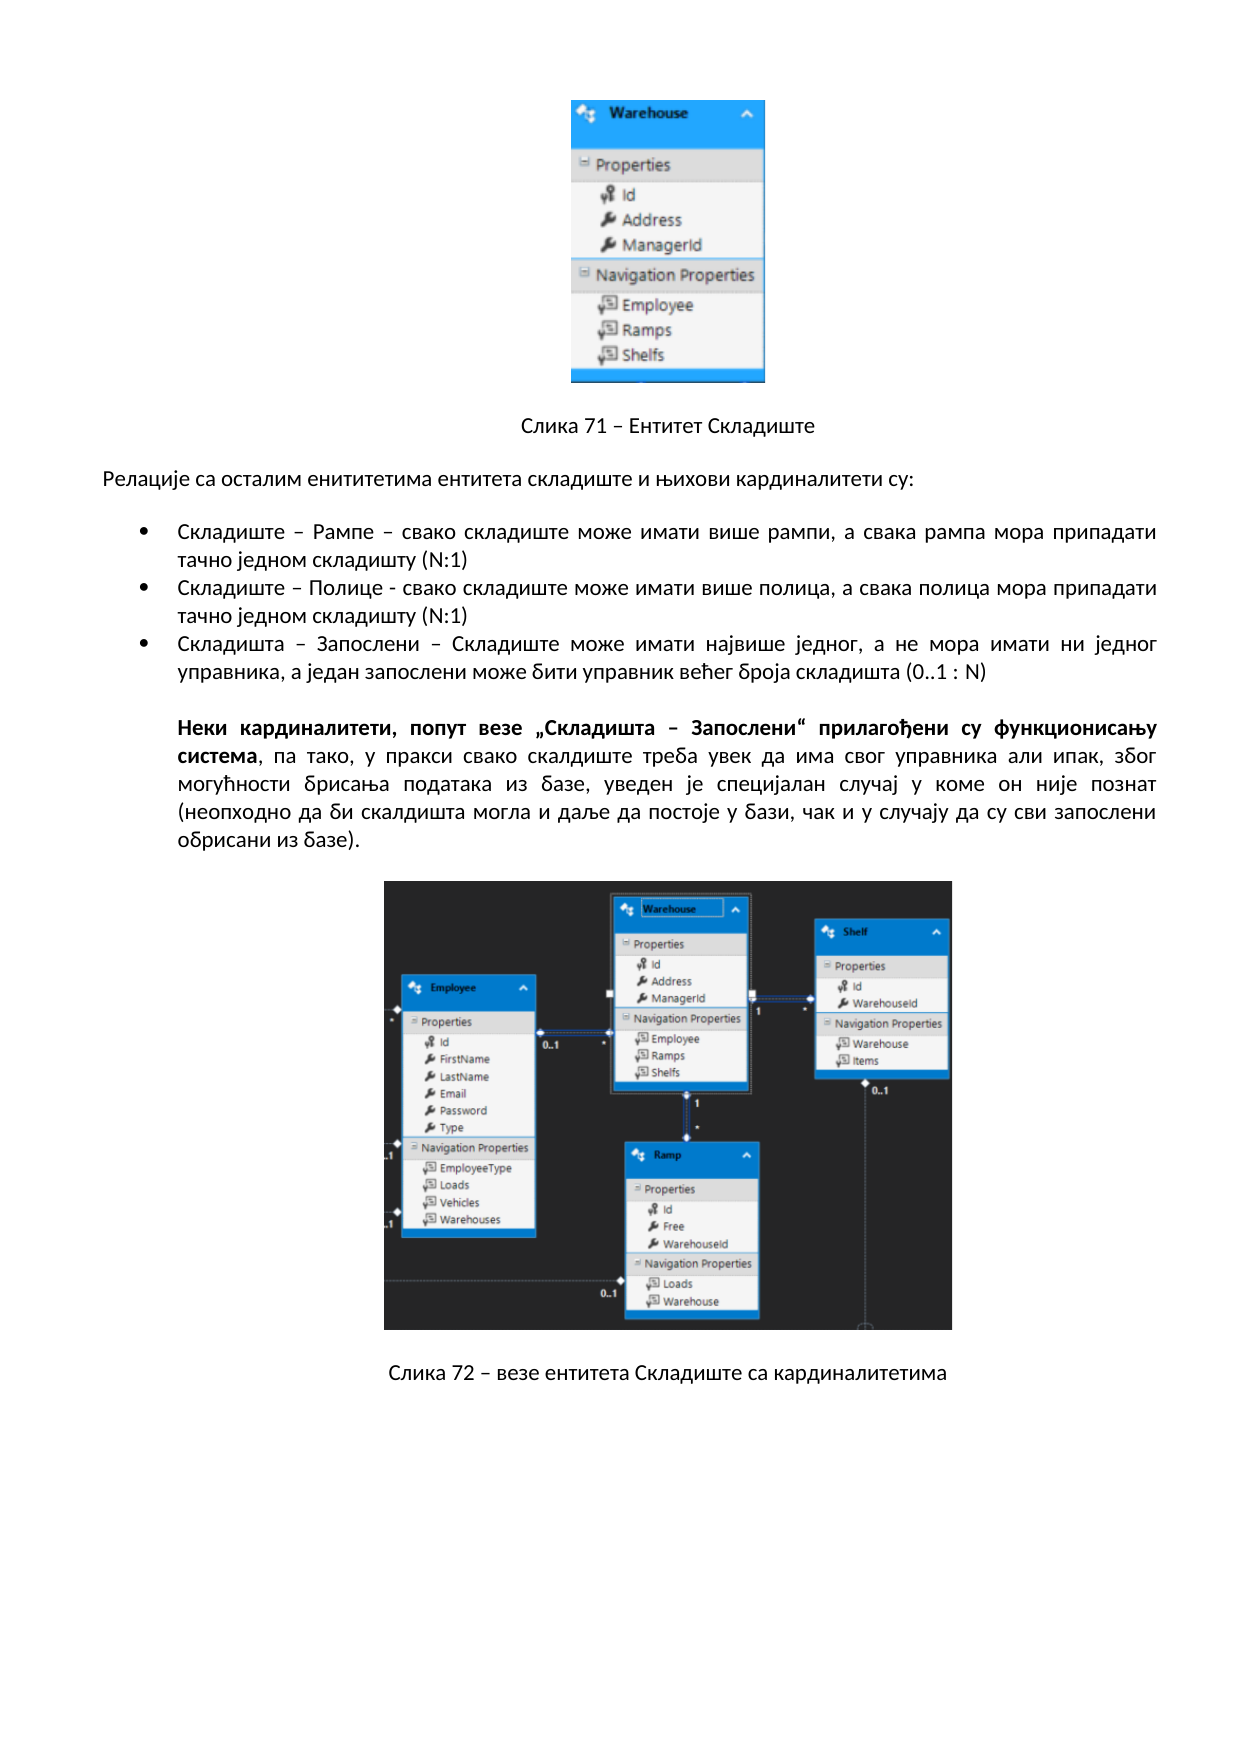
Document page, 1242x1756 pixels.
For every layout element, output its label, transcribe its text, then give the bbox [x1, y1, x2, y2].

list Складиште – Рампе – свако складиште може имати више рампи, а свака рампа мора припадати тачно једном складишту (N:1) [140, 517, 1159, 573]
text Релације са осталим енититетима ентитета складиште и њихови кардиналитети су: [102, 464, 1159, 492]
list Складишта – Запослени – Складиште може имати највише једног, а не мора имати ни једног управника, а један запослени може бити управник већег броја складишта (0..1 : N) [140, 629, 1159, 685]
list Слика 71 – Ентитет Складиште [177, 411, 1159, 439]
list Слика 72 – везе ентитета Складиште са кардиналитетима [177, 1358, 1159, 1386]
list Неки кардиналитети, попут везе „Складишта – Запослени“ прилагођени су функционисању система, па тако, у пракси свако скалдиште треба увек да има свог управника али ипак, због могућности брисања података из базе, уведен је специјалан случај у коме он није познат (неопходно да би скалдишта могла и даље да постоје у бази, чак и у случају да су сви запослени обрисани из базе). [177, 713, 1159, 853]
picture [384, 881, 953, 1330]
picture [571, 100, 766, 383]
list Складиште – Полице - свако складиште може имати више полица, а свака полица мора припадати тачно једном складишту (N:1) [140, 573, 1159, 629]
